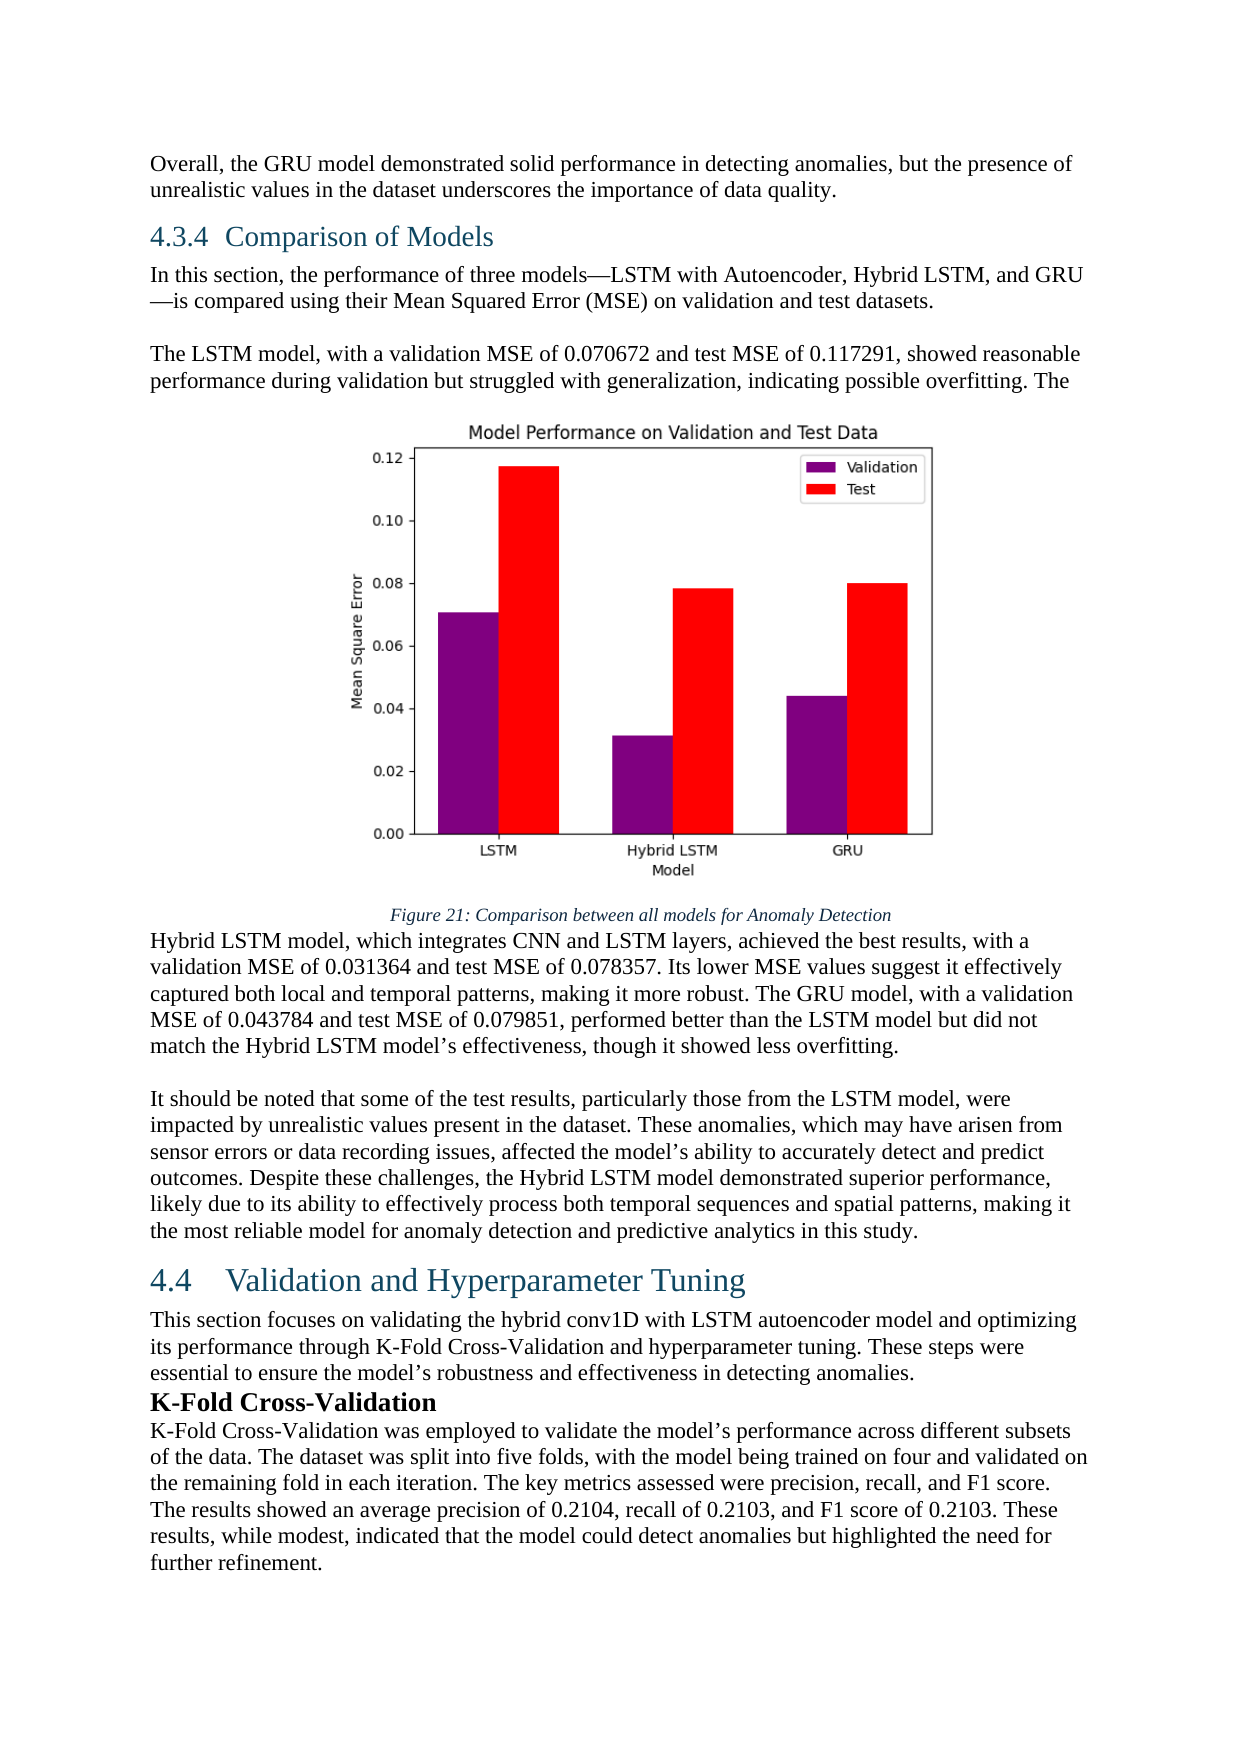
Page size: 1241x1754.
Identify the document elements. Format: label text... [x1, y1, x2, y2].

text K-Fold Cross-Validation was employed to validate the model’s performance across different subsets of the data. The dataset was split into five folds, with the model being trained on four and validated on the remaining fold in each iteration. The key metrics assessed were precision, recall, and F1 score. [150, 1417, 1090, 1496]
subtitle 4.3.4 Comparison of Models [150, 219, 1090, 253]
text K-Fold Cross-Validation [150, 1386, 1090, 1417]
text In this section, the performance of three models—LSTM with Autoencoder, Hybrid LSTM, and GRU—is compared using their Mean Squared Error (MSE) on validation and test datasets. [150, 261, 1090, 314]
text Overall, the GRU model demonstrated solid performance in detecting anomalies, but the presence of unrealistic values in the dataset underscores the importance of data quality. [150, 150, 1090, 203]
subtitle 4.4 Validation and Hyperparameter Tuning [150, 1260, 1090, 1298]
picture [341, 414, 942, 889]
text This section focuses on validating the hybrid conv1D with LSTM autoencoder model and optimizing its performance through K-Fold Cross-Validation and hyperparameter tuning. These steps were essential to ensure the model’s robustness and effectiveness in detecting anomalies. [150, 1307, 1090, 1386]
text It should be noted that some of the test results, particularly those from the LSTM model, were impacted by unrealistic values present in the dataset. These anomalies, which may have arisen from sensor errors or data recording issues, affected the model’s ability to accurately detect and predict outcomes. Despite these challenges, the Hybrid LSTM model demonstrated superior performance, likely due to its ability to effectively process both temporal sequences and spatial patterns, making it the most reliable model for anomaly detection and predictive analytics in this study. [150, 1085, 1090, 1243]
text The results showed an average precision of 0.2104, recall of 0.2103, and F1 score of 0.2103. These results, while modest, indicated that the model could detect anomalies but highlighted the need for further refinement. [150, 1496, 1090, 1575]
